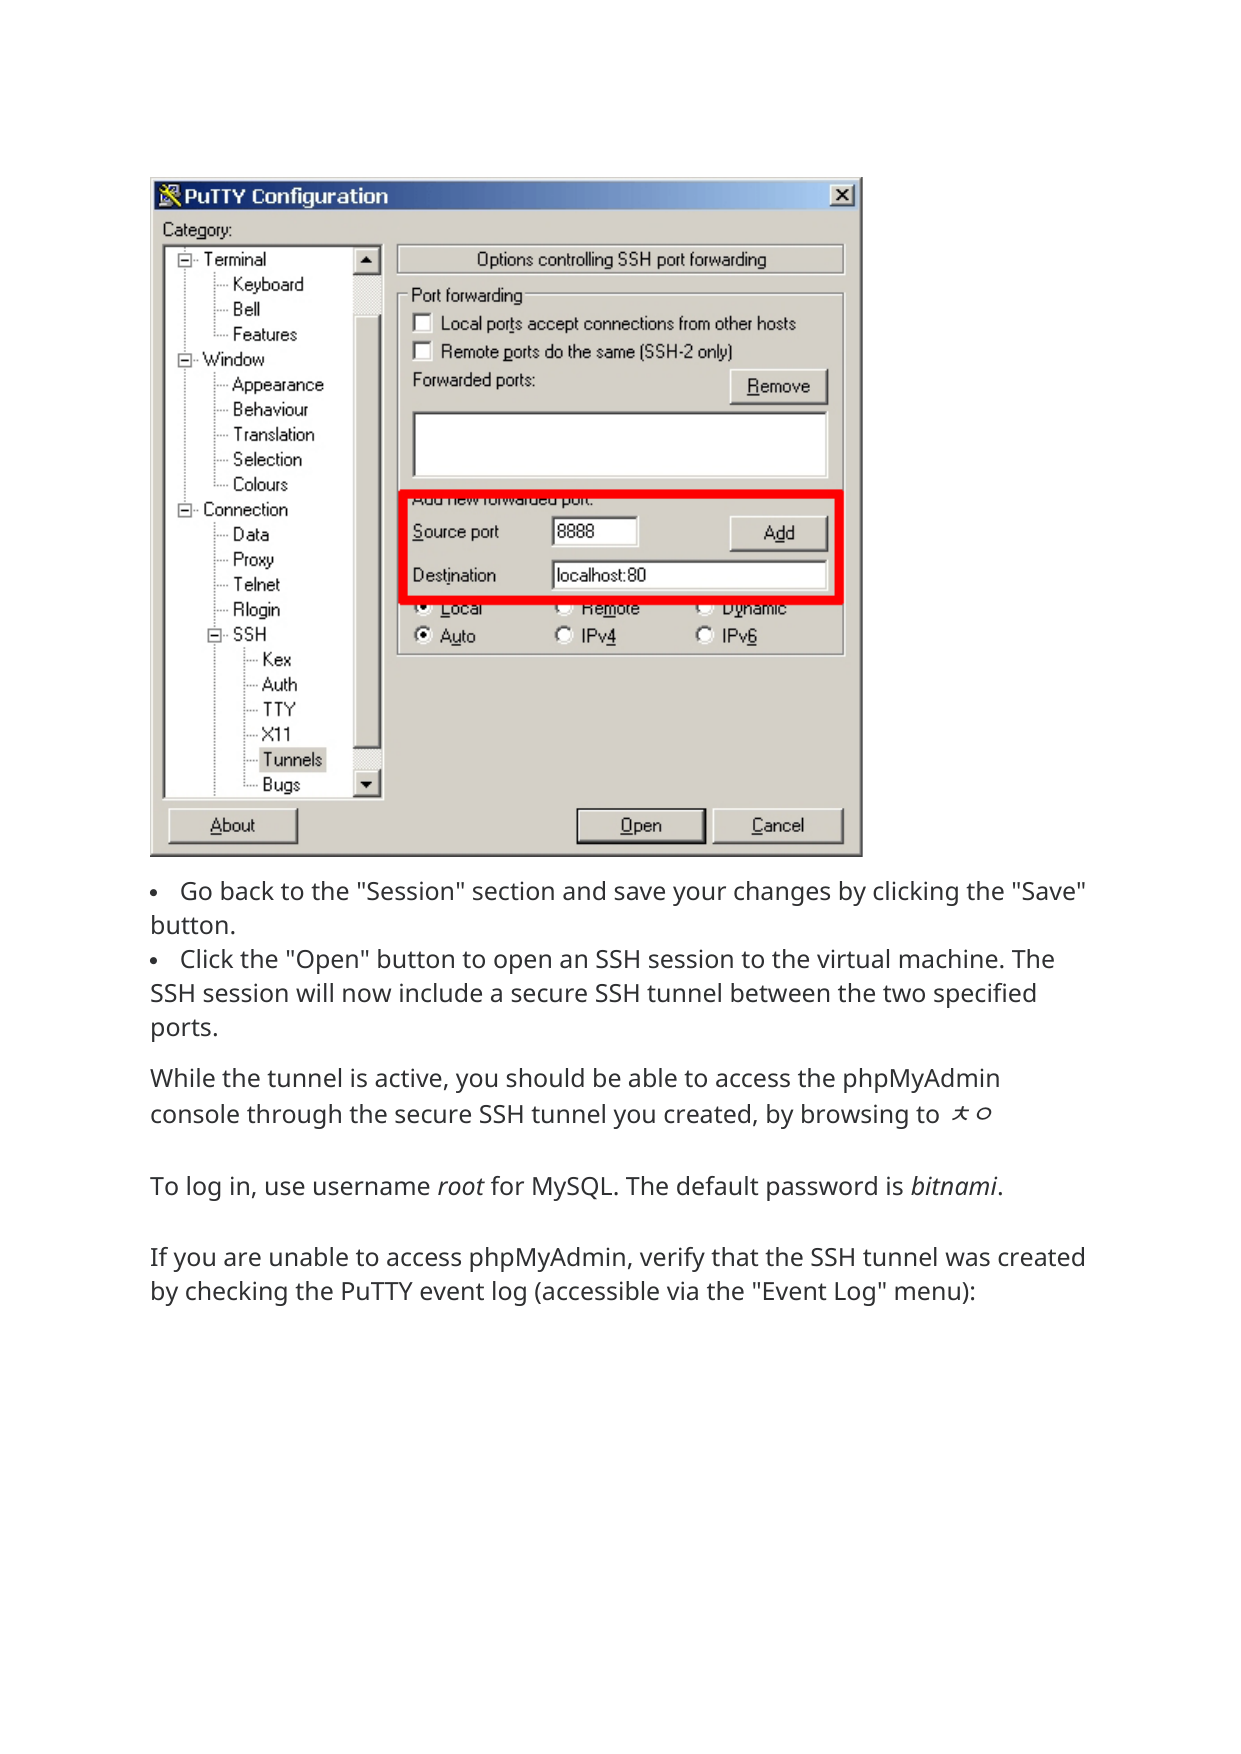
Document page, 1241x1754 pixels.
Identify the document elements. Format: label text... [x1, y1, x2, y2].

list Go back to the "Session" section and save your changes by clicking the "Save" button. [150, 873, 1090, 942]
list Click the "Open" button to open an SSH session to the virtual machine. The SSH session will now include a secure SSH tunnel between the two specified ports. [150, 942, 1090, 1044]
text To log in, use username root for MySQL. The default password is bitnami. [150, 1168, 1090, 1202]
text If you are unable to access phpMyAdmin, verify that the SSH tunnel was created by checking the PuTTY event log (accessible via the "Event Log" menu): [150, 1240, 1090, 1308]
text While the tunnel is active, you should be able to access the phpMyAdmin console through the secure SSH tunnel you created, by browsing to ㅊㅇ [150, 1061, 1090, 1131]
picture [150, 177, 863, 857]
